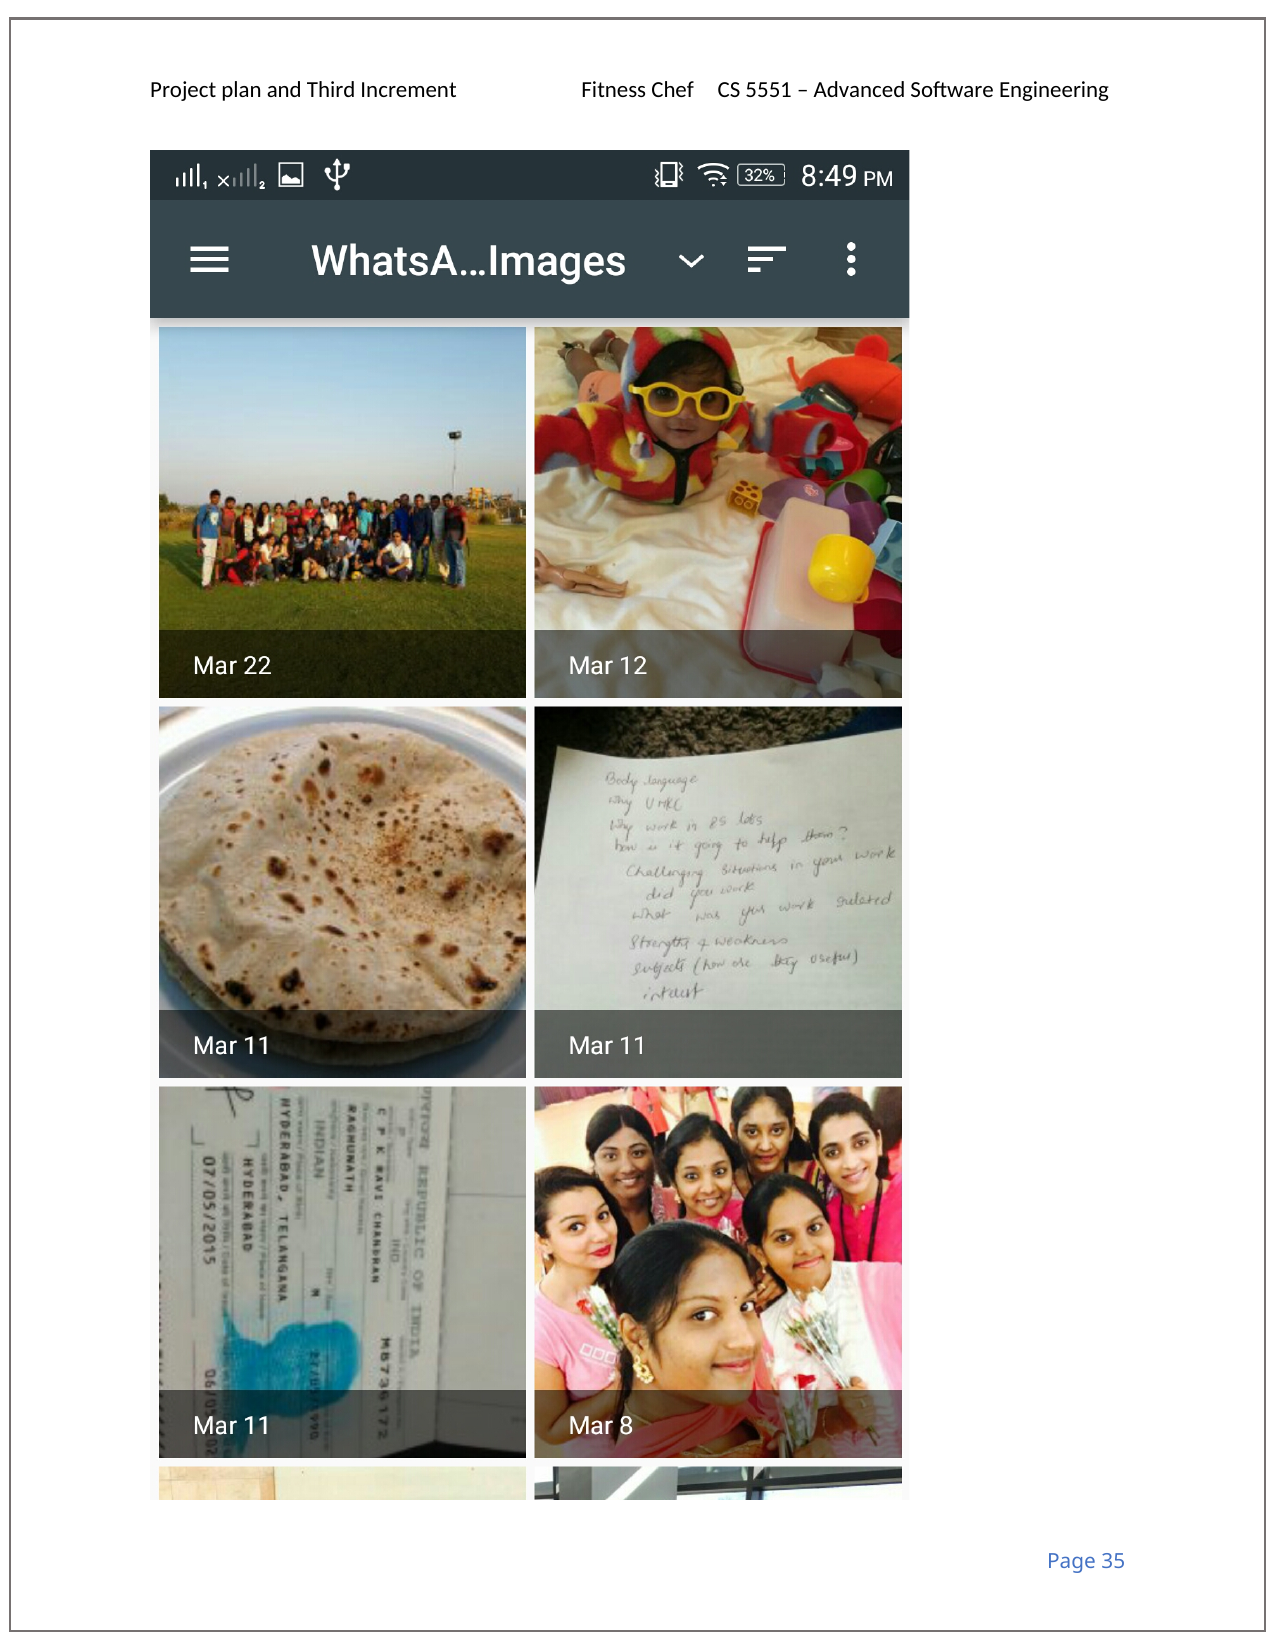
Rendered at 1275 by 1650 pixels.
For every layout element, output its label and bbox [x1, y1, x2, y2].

picture [150, 150, 910, 1500]
